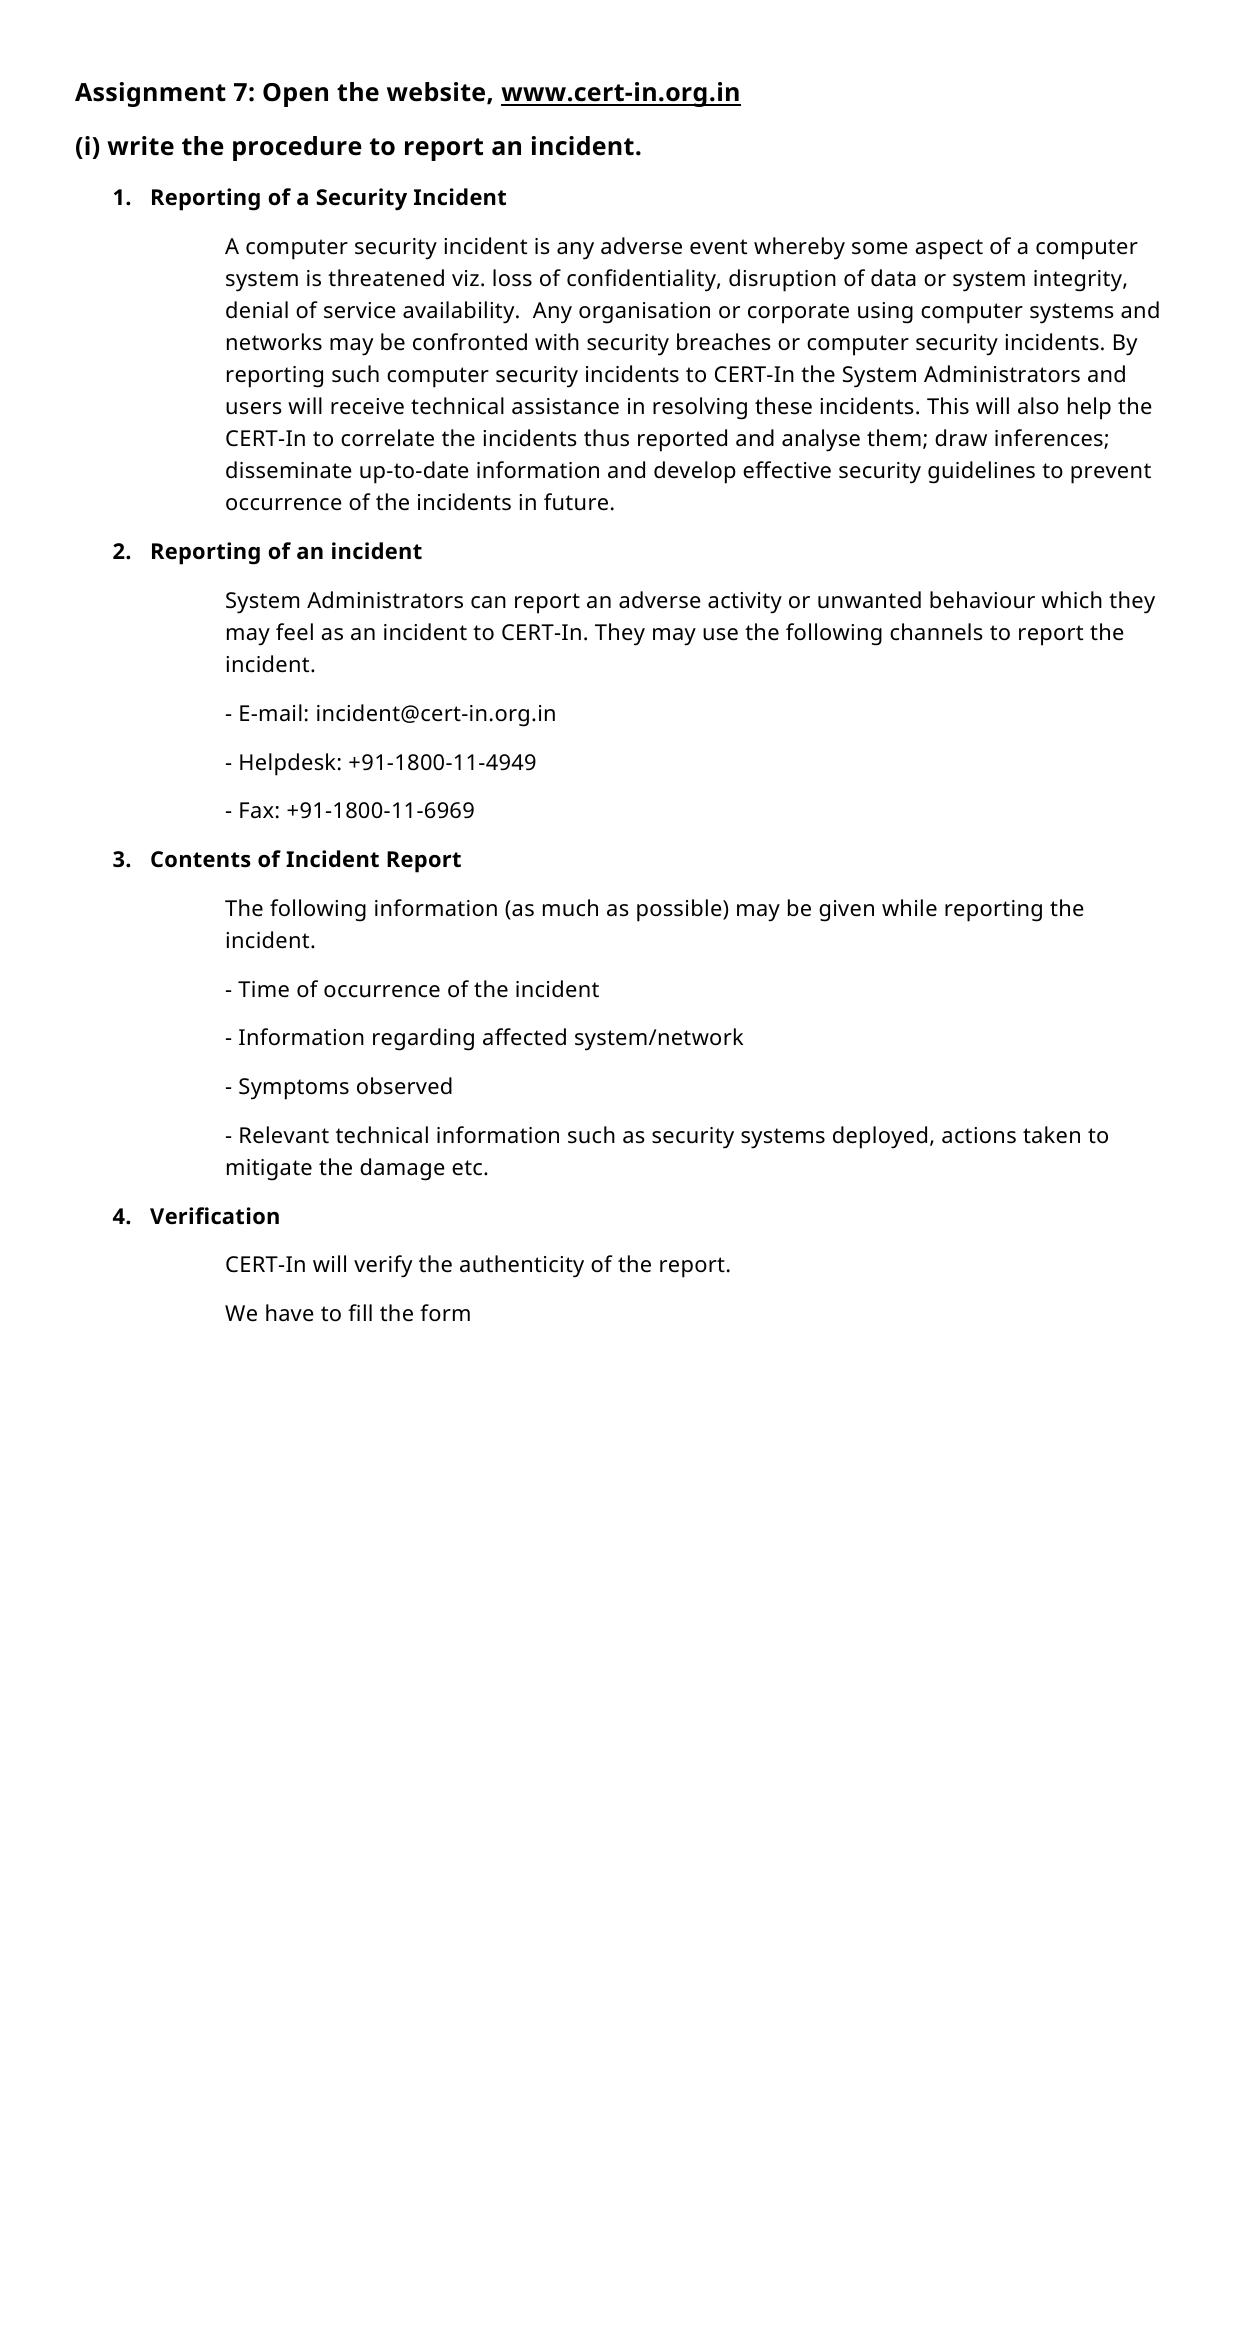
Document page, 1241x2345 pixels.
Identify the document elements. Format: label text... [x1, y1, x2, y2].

text - Fax: +91-1800-11-6969 [225, 795, 1165, 825]
text - Time of occurrence of the incident [225, 973, 1165, 1003]
list Verification [112, 1201, 1165, 1230]
text - Helpdesk: +91-1800-11-4949 [225, 746, 1165, 776]
text The following information (as much as possible) may be given while reporting the incident. [225, 893, 1165, 954]
text - Information regarding affected system/network [225, 1022, 1165, 1052]
list Reporting of an incident [112, 536, 1165, 566]
text - E-mail: incident@cert-in.org.in [225, 698, 1165, 727]
text Assignment 7: Open the website, www.cert-in.org.in [75, 75, 1165, 109]
list Reporting of a Security Incident [112, 182, 1165, 212]
text A computer security incident is any adverse event whereby some aspect of a computer system is threatened viz. loss of confidentiality, disruption of data or system integrity, denial of service availability. Any organisation or corporate using computer systems and networks may be confronted with security breaches or computer security incidents. By reporting such computer security incidents to CERT-In the System Administrators and users will receive technical assistance in resolving these incidents. This will also help the CERT-In to correlate the incidents thus reported and analyse them; draw inferences; disseminate up-to-date information and develop effective security guidelines to prevent occurrence of the incidents in future. [225, 231, 1165, 517]
text CERT-In will verify the authenticity of the report. [225, 1249, 1165, 1279]
text System Administrators can report an adverse activity or unwanted behaviour which they may feel as an incident to CERT-In. They may use the following channels to report the incident. [225, 585, 1165, 679]
text (i) write the procedure to report an incident. [75, 128, 1165, 162]
text - Symptoms observed [225, 1071, 1165, 1101]
list Contents of Incident Report [112, 844, 1165, 874]
text We have to fill the form [225, 1298, 1165, 1328]
text - Relevant technical information such as security systems deployed, actions taken to mitigate the damage etc. [225, 1120, 1165, 1182]
